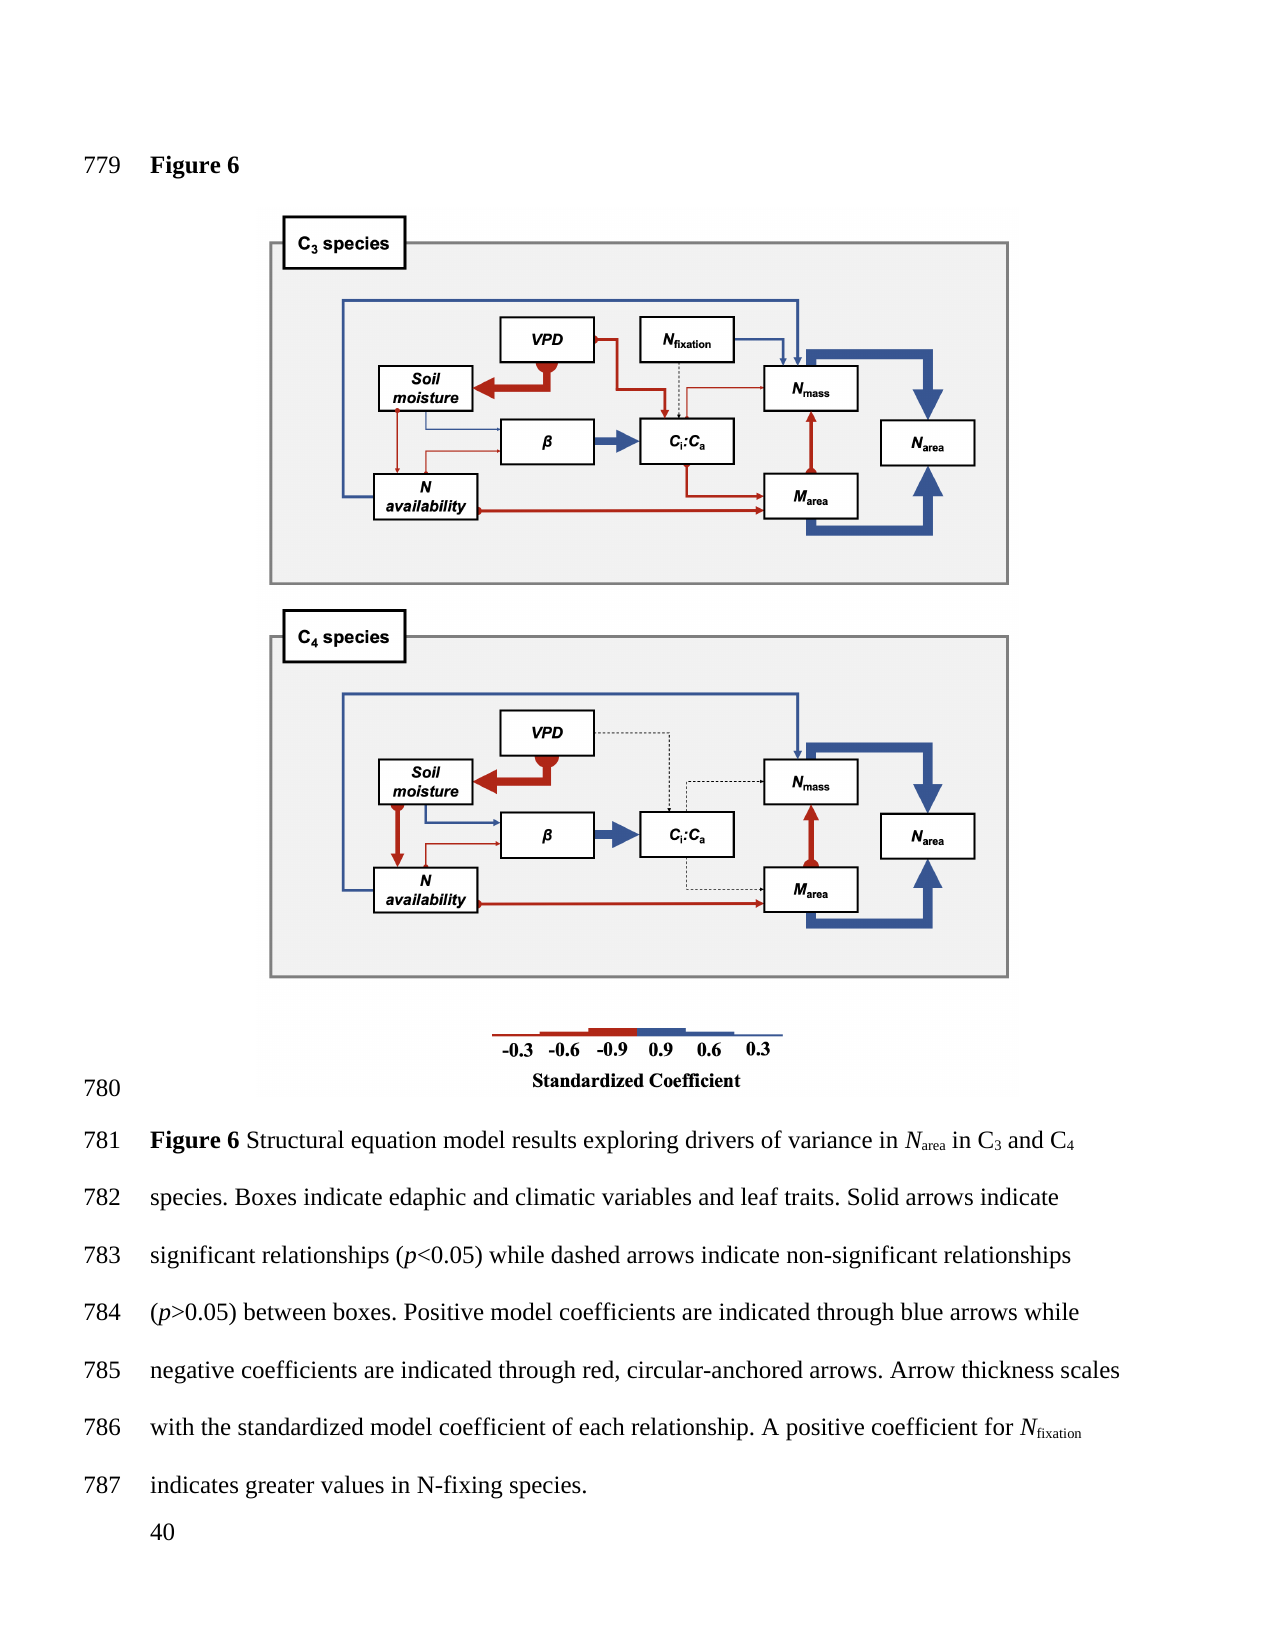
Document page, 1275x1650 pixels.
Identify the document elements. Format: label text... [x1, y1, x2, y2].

picture [256, 207, 1019, 1097]
text Figure 6 Structural equation model results exploring drivers of variance in Narea in C3 and C4 species. Boxes indicate edaphic and climatic variables and leaf traits. Solid arrows indicate significant relationships (p<0.05) while dashed arrows indicate non-significant relationships (p>0.05) between boxes. Positive model coefficients are indicated through blue arrows while negative coefficients are indicated through red, circular-anchored arrows. Arrow thickness scales with the standardized model coefficient of each relationship. A positive coefficient for Nfixation indicates greater values in N-fixing species. [150, 1125, 1125, 1499]
text Figure 6 [150, 150, 1125, 179]
